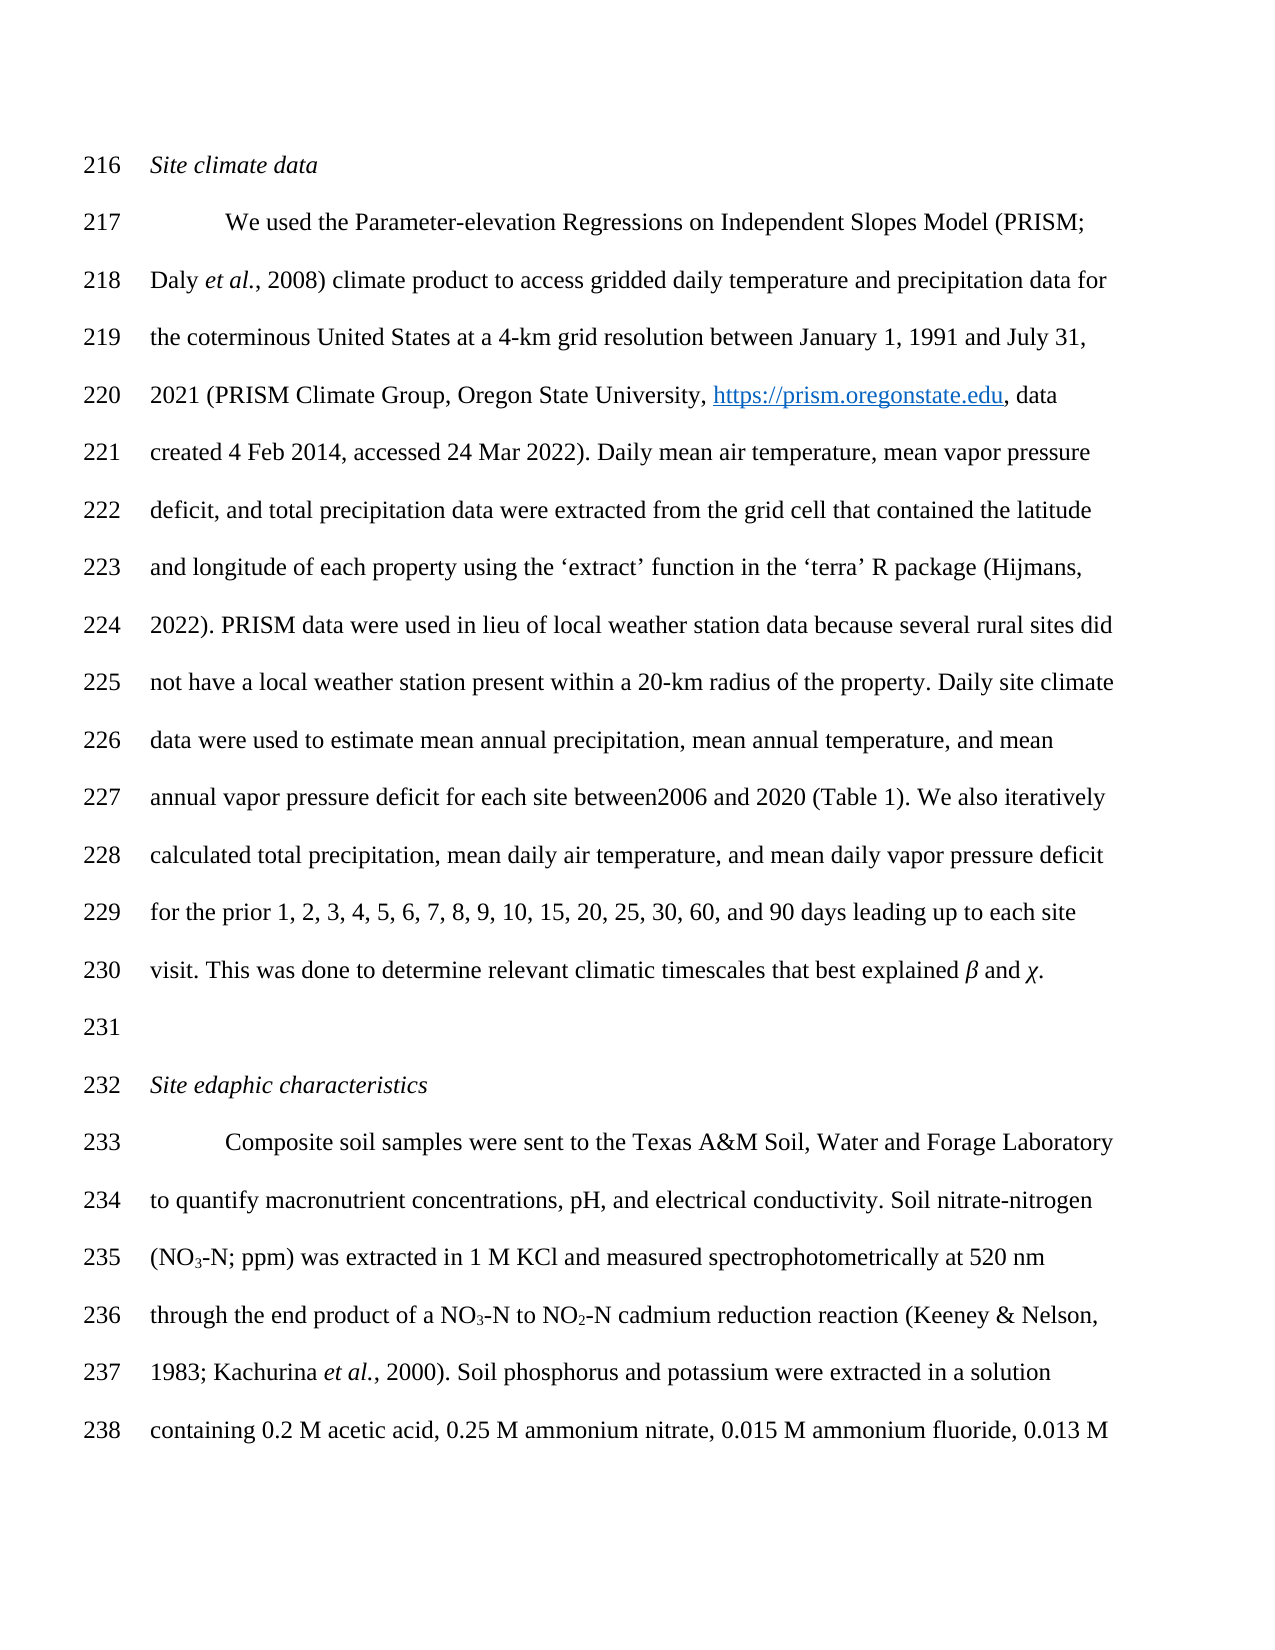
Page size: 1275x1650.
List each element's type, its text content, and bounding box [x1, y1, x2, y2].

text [150, 1127, 1125, 1444]
text Site climate data [150, 150, 1125, 179]
text Site edaphic characteristics [150, 1070, 1125, 1099]
text We used the Parameter-elevation Regressions on Independent Slopes Model (PRISM; Daly et al., 2008) climate product to access gridded daily temperature and precipitation data for the coterminous United States at a 4-km grid resolution between January 1, 1991 and July 31, 2021 (PRISM Climate Group, Oregon State University, https://prism.oregonstate.edu, data created 4 Feb 2014, accessed 24 Mar 2022). Daily mean air temperature, mean vapor pressure deficit, and total precipitation data were extracted from the grid cell that contained the latitude and longitude of each property using the ‘extract’ function in the ‘terra’ R package (Hijmans, 2022). PRISM data were used in lieu of local weather station data because several rural sites did not have a local weather station present within a 20-km radius of the property. Daily site climate data were used to estimate mean annual precipitation, mean annual temperature, and mean annual vapor pressure deficit for each site between2006 and 2020 (Table 1). We also iteratively calculated total precipitation, mean daily air temperature, and mean daily vapor pressure deficit for the prior 1, 2, 3, 4, 5, 6, 7, 8, 9, 10, 15, 20, 25, 30, 60, and 90 days leading up to each site visit. This was done to determine relevant climatic timescales that best explained β and χ. [150, 207, 1125, 984]
